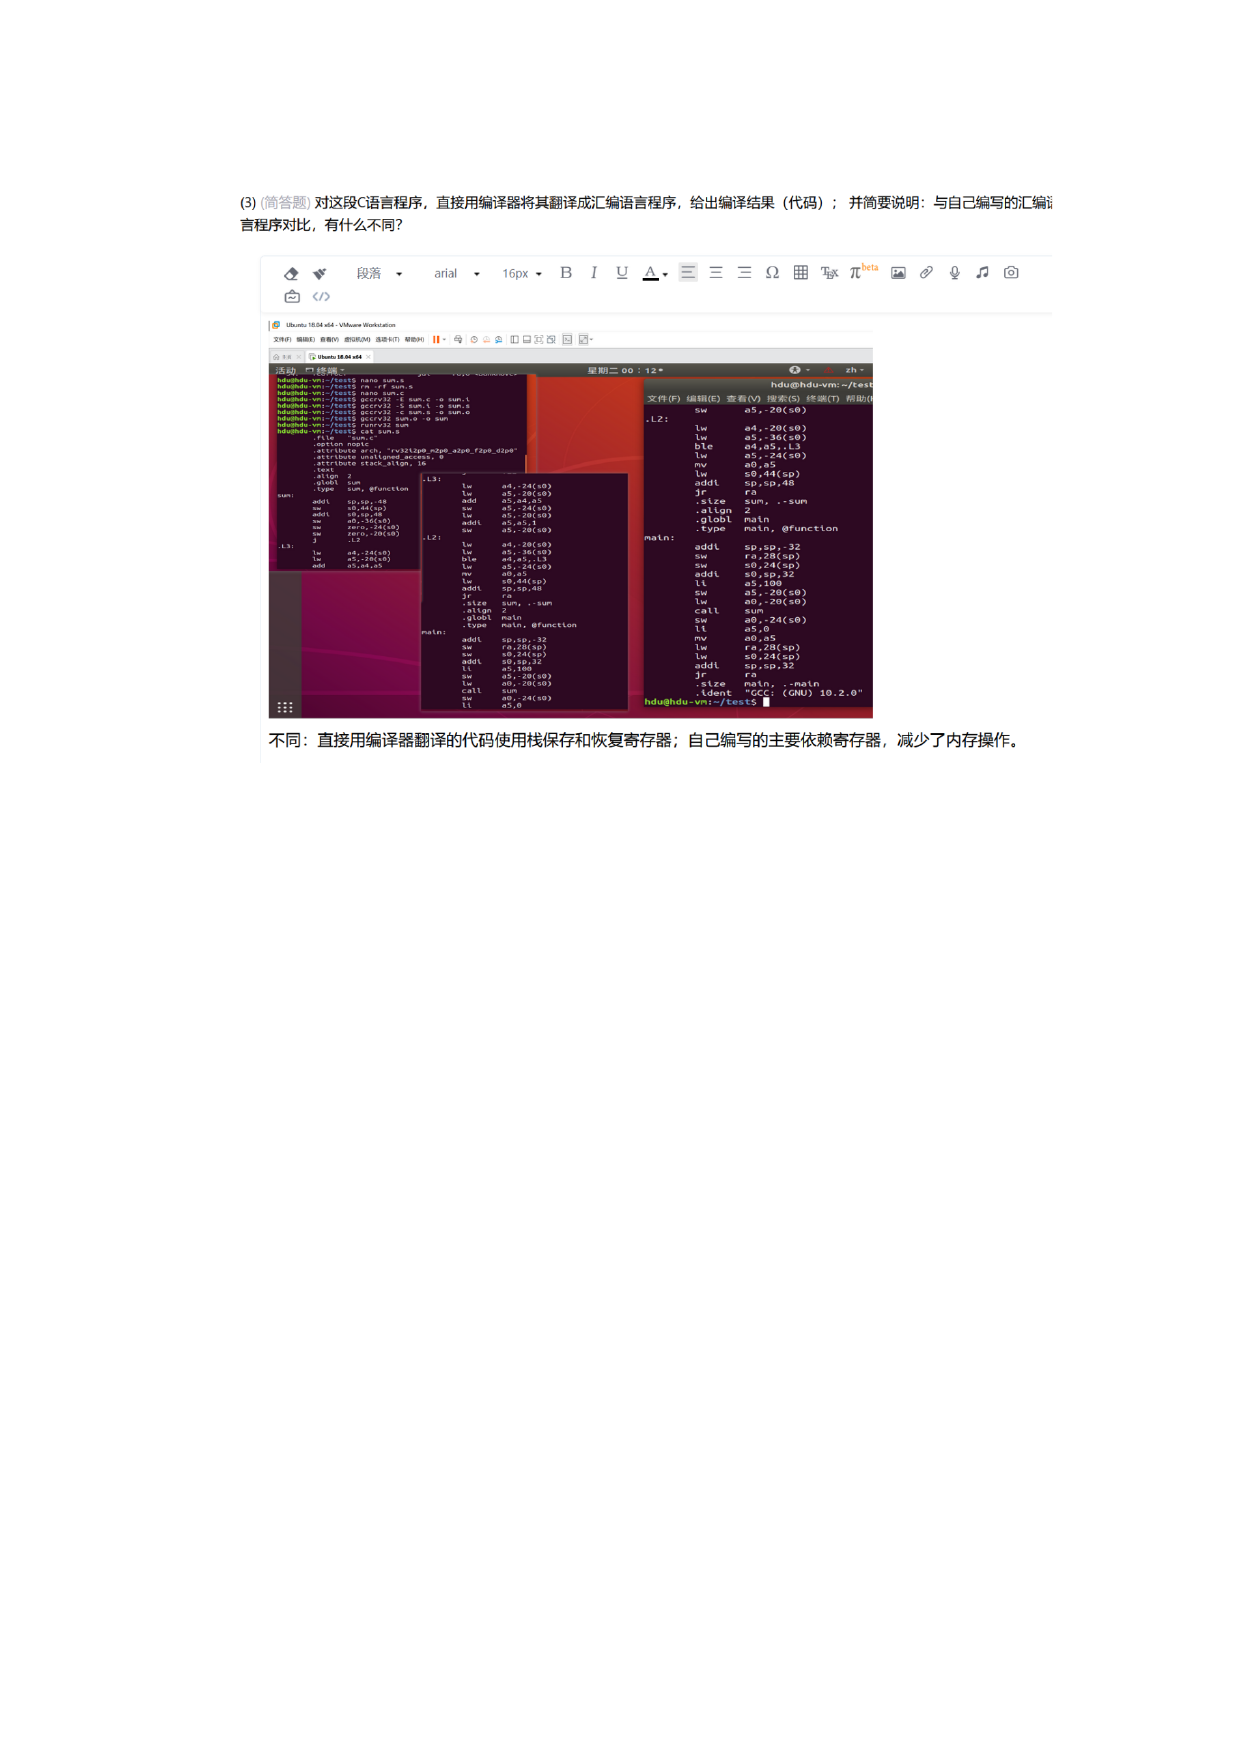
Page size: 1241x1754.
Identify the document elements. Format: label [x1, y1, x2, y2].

picture [187, 162, 1053, 763]
